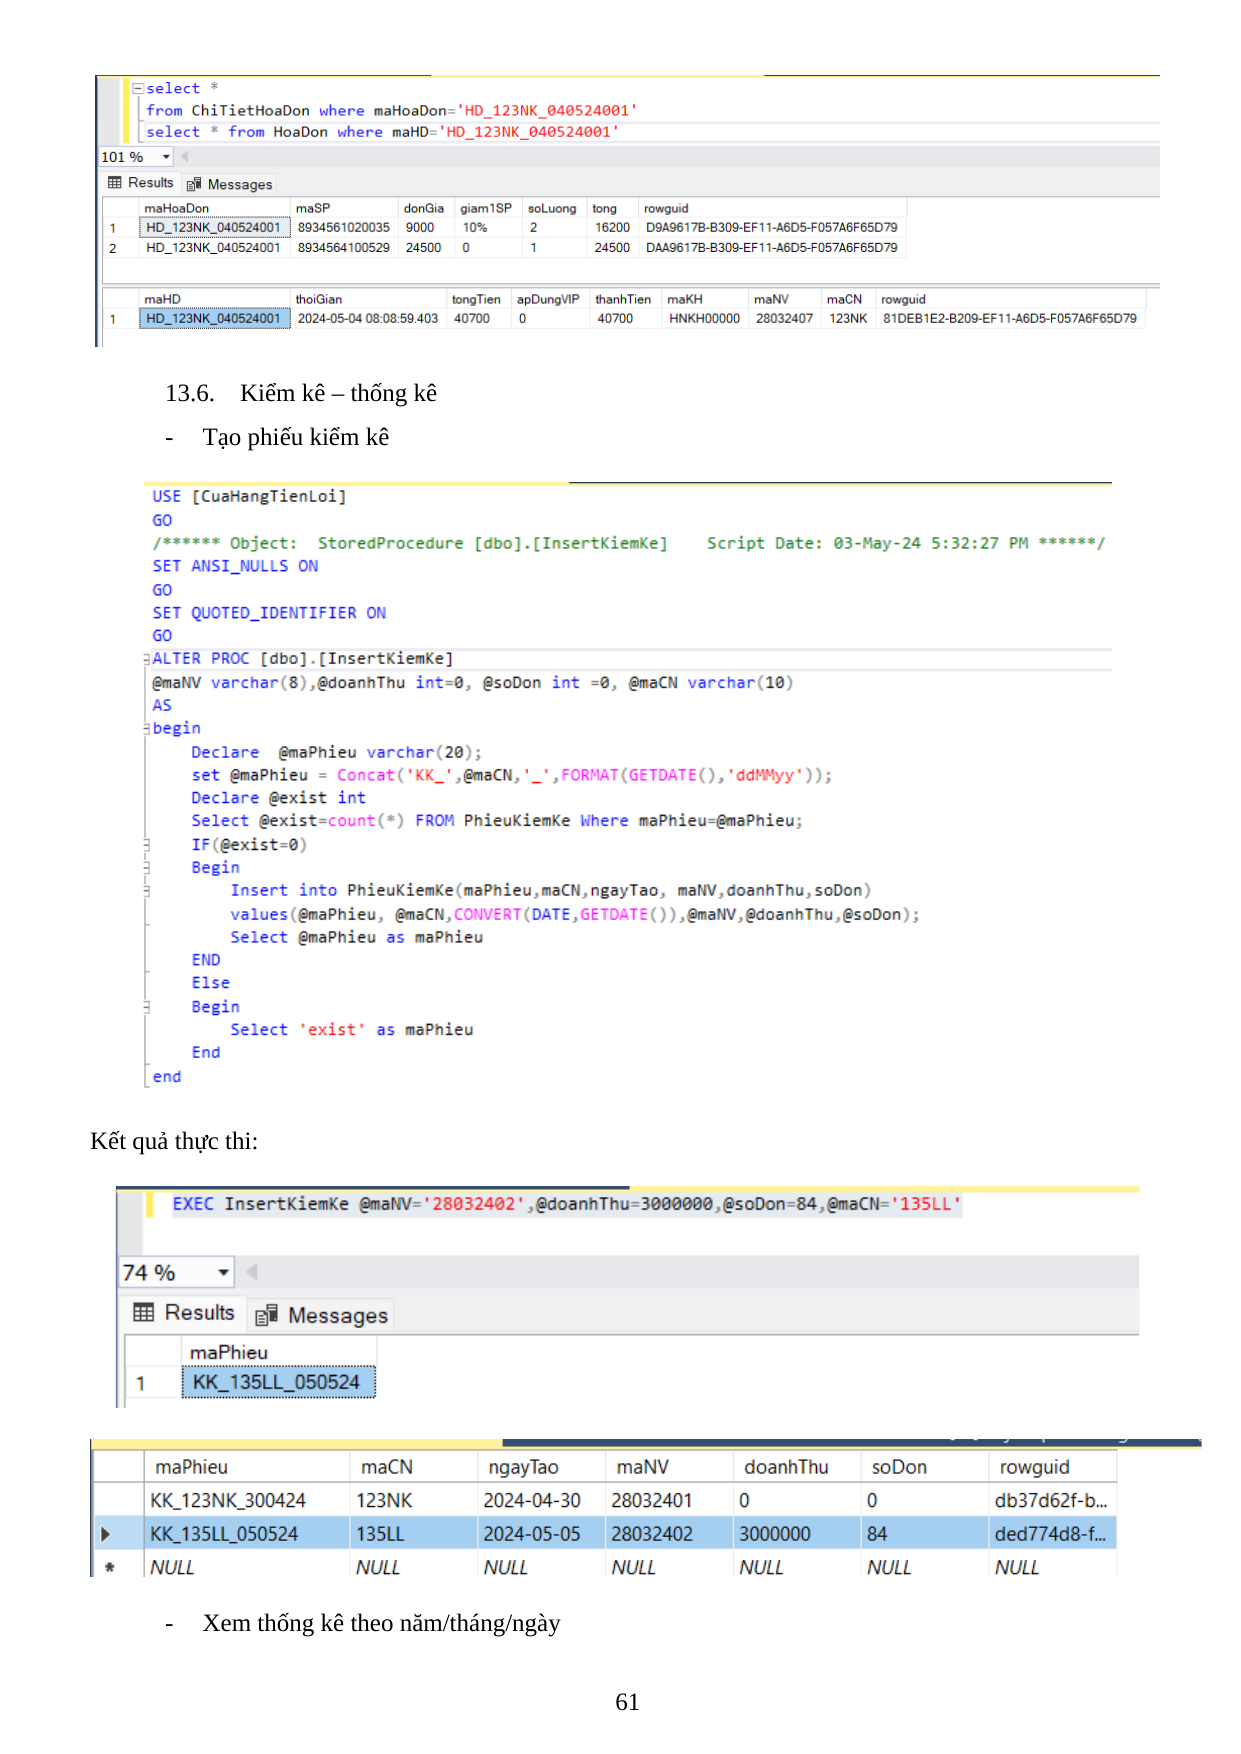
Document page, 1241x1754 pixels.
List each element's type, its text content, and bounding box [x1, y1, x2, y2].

picture [143, 482, 1112, 1095]
subtitle Kiểm kê – thống kê [165, 378, 1165, 407]
list Xem thống kê theo năm/tháng/ngày [165, 1608, 1165, 1636]
text Kết quả thực thi: [90, 1126, 1165, 1154]
list Tạo phiếu kiểm kê [165, 422, 1165, 451]
picture [95, 75, 1161, 347]
picture [115, 1186, 1140, 1408]
picture [90, 1439, 1202, 1577]
